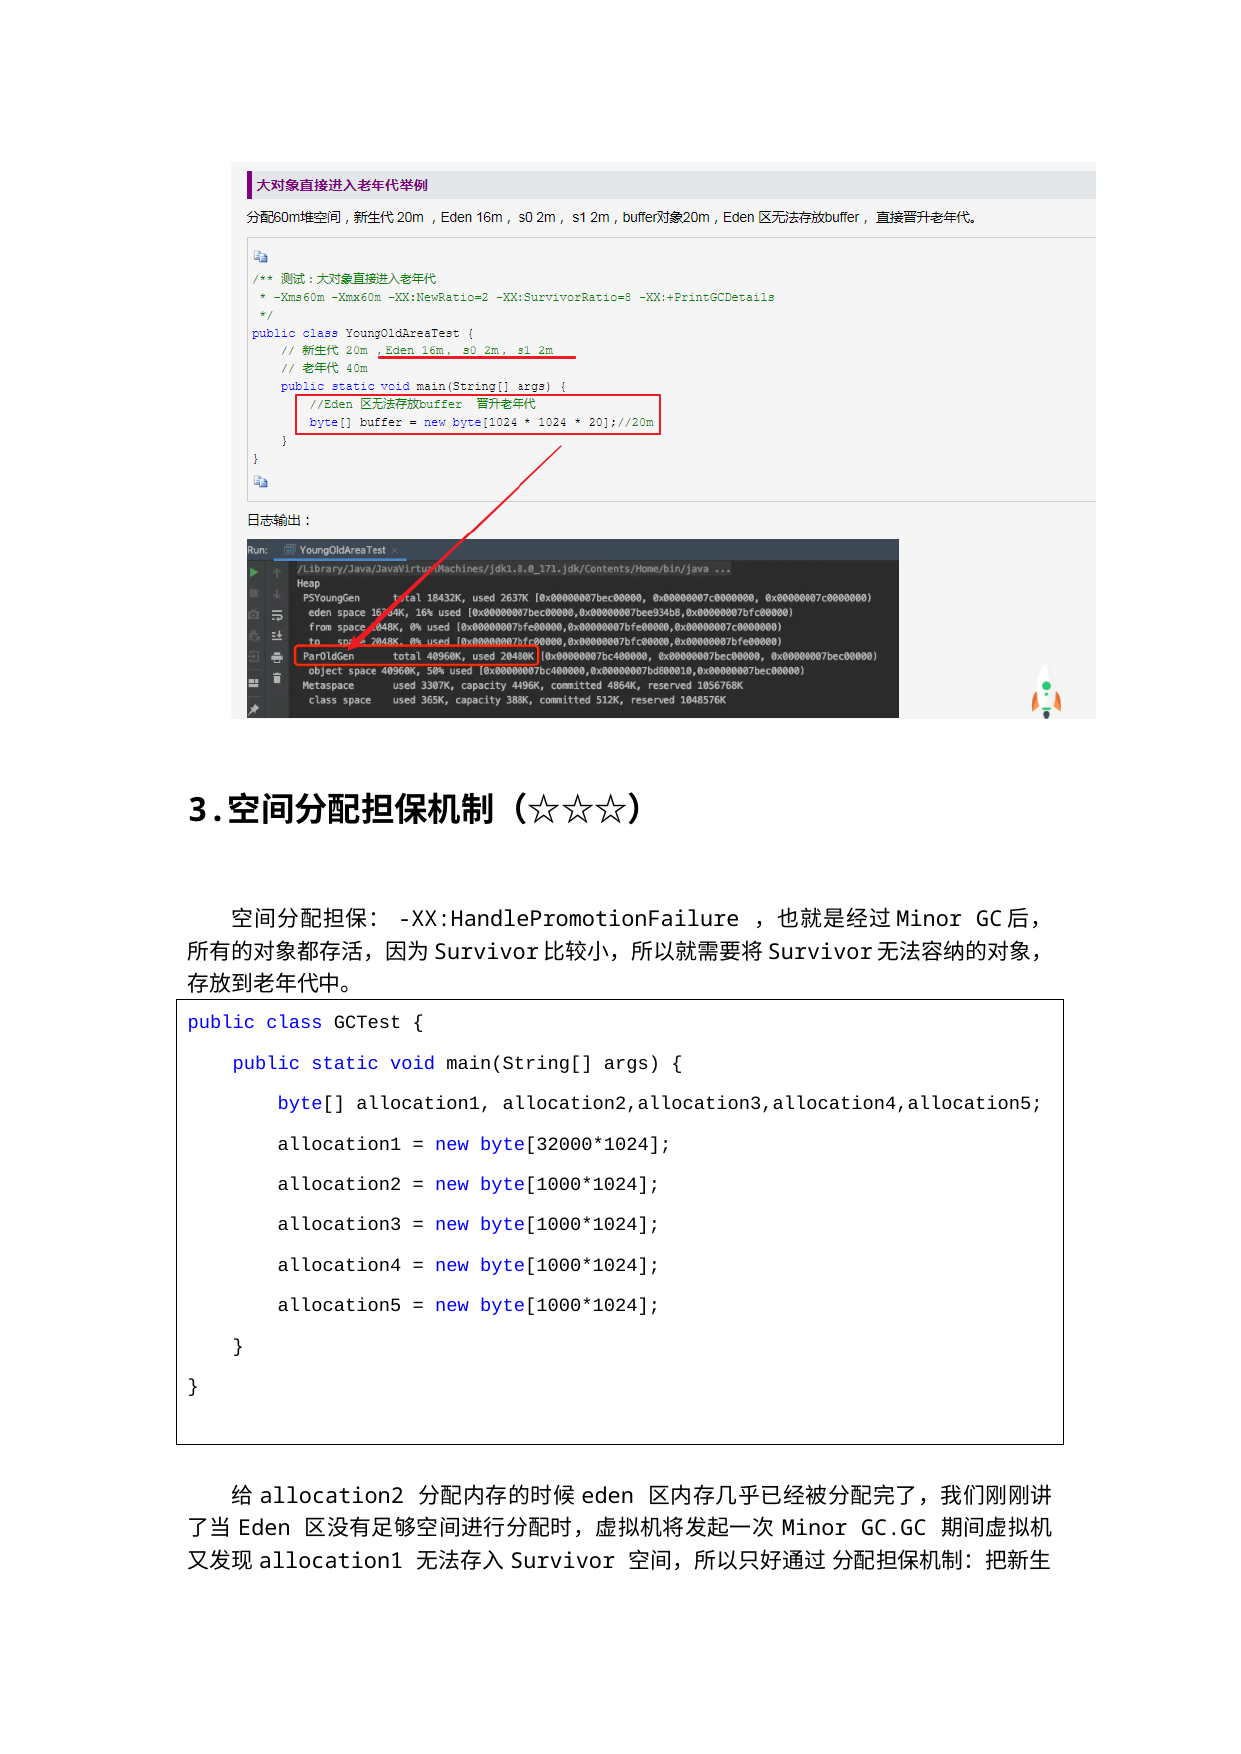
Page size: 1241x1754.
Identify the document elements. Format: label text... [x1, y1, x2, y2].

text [187, 1478, 1053, 1575]
text 空间分配担保： -XX:HandlePromotionFailure ，也就是经过Minor GC后，所有的对象都存活，因为Survivor比较小，所以就需要将Survivor无法容纳的对象，存放到老年代中。 [187, 901, 1053, 998]
picture [231, 162, 1097, 719]
subtitle 3.空间分配担保机制（☆☆☆） [187, 774, 1053, 839]
table_header public class GCTest { public static void main(String[] args) { byte[] allocation1, allocation2,allocation3,allocation4,allocation5; allocation1 = new byte[32000*1024]; allocation2 = new byte[1000*1024]; allocation3 = new byte[1000*1024]; allocation4 = new byte[1000*1024]; allocation5 = new byte[1000*1024]; } } [177, 1000, 1063, 1444]
